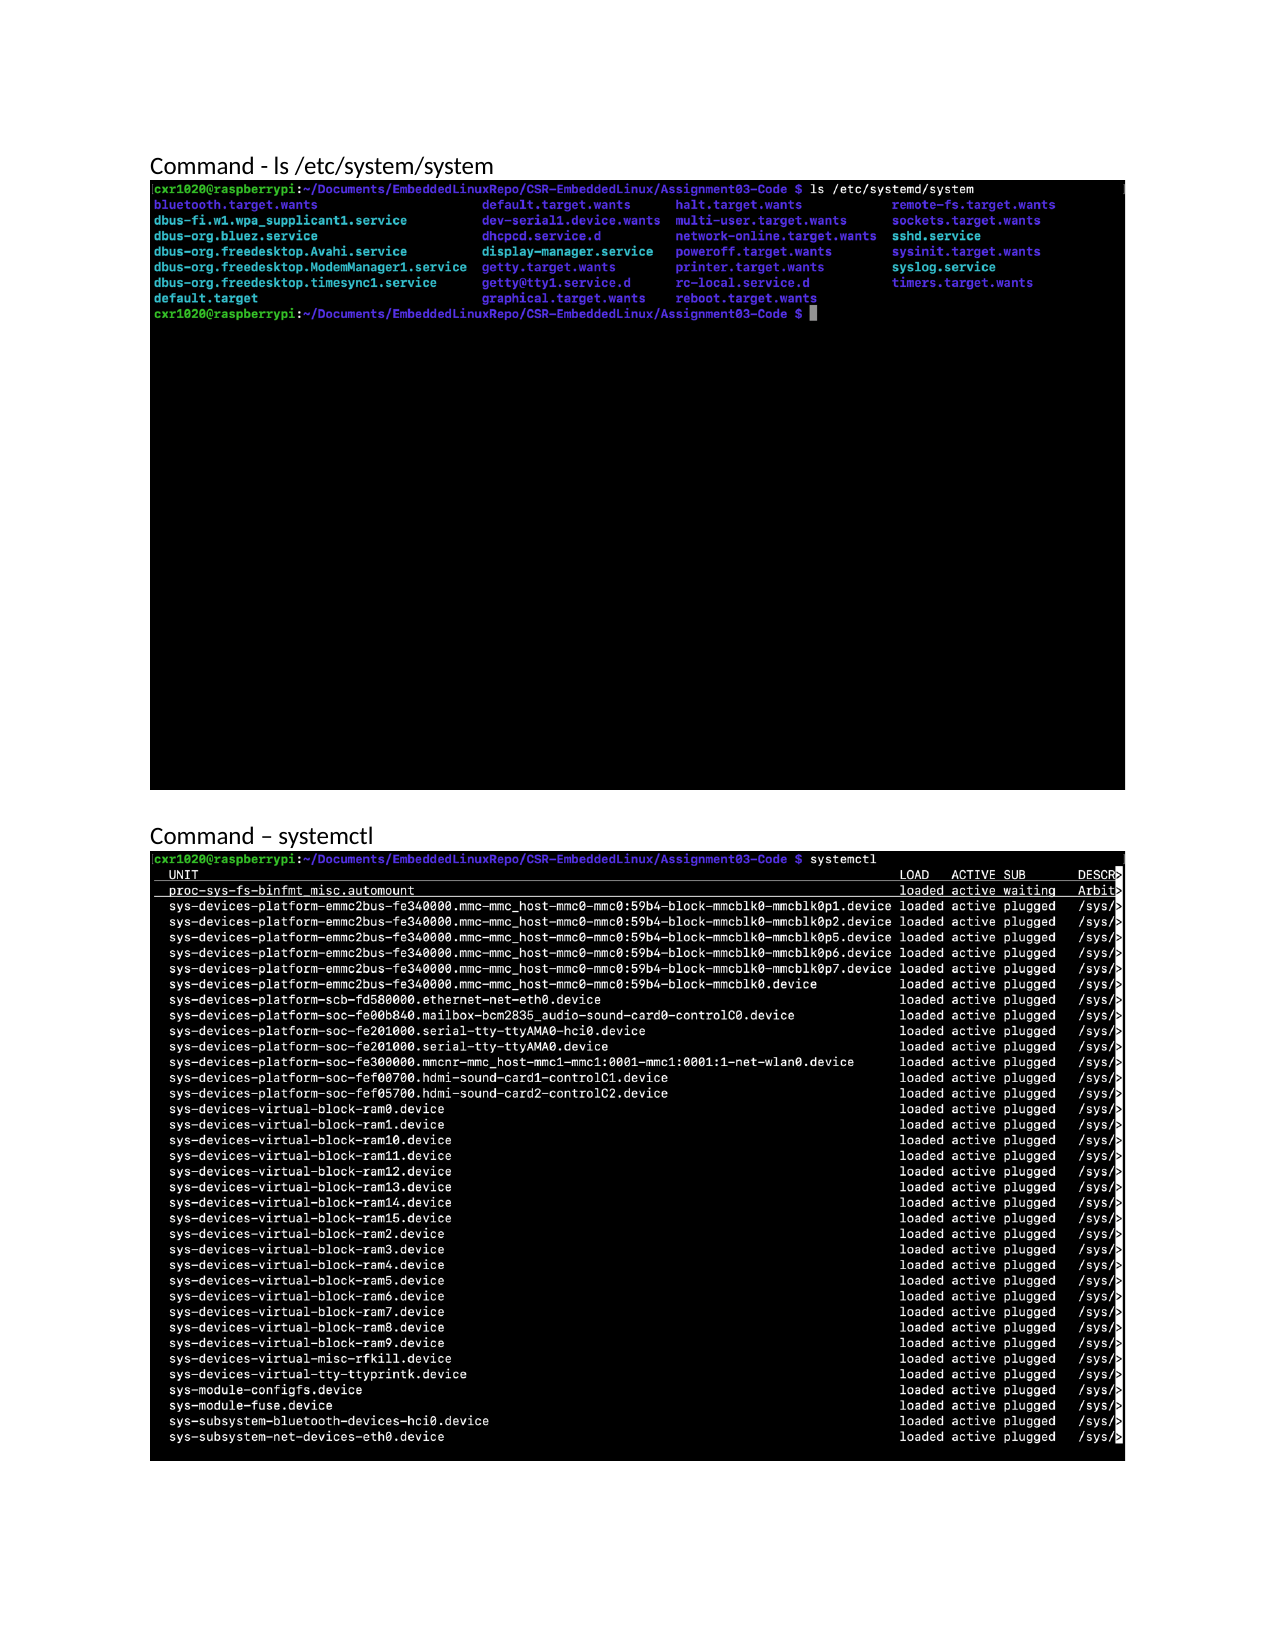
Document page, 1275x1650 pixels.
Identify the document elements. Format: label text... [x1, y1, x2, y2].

text Command - ls /etc/system/system [150, 150, 1125, 180]
picture [150, 180, 1125, 790]
picture [150, 851, 1125, 1461]
text Command – systemctl [150, 820, 1125, 851]
